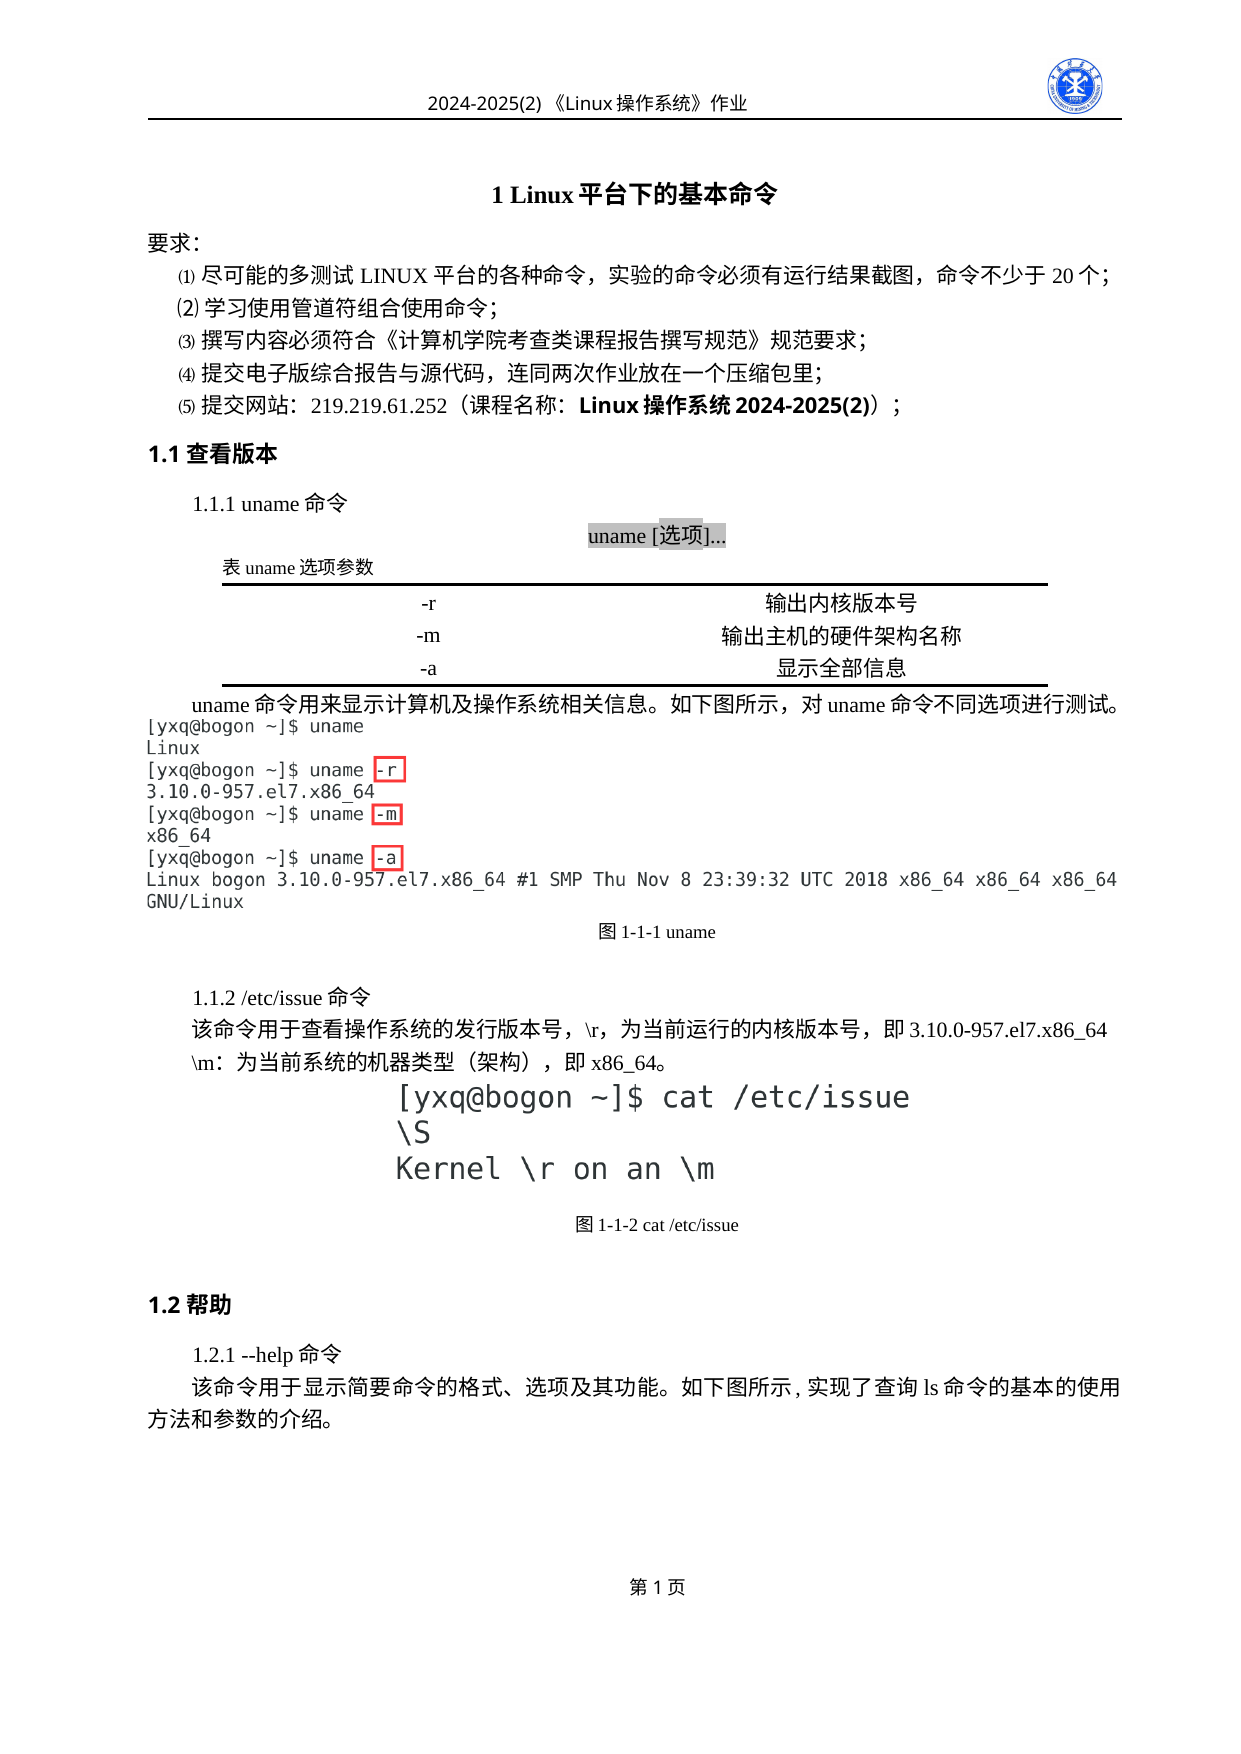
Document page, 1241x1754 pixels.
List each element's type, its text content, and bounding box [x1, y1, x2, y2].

text ⑸ 提交网站：219.219.61.252（课程名称：Linux操作系统2024-2025(2)）； [177, 388, 1122, 420]
text 1.1.1 uname命令 [148, 485, 1122, 518]
table_header 输出内核版本号 [635, 586, 1048, 618]
text ⑴ 尽可能的多测试 LINUX 平台的各种命令，实验的命令必须有运行结果截图，命令不少于20个；⑵ 学习使用管道符组合使用命令； [177, 258, 1122, 323]
subtitle 1.2 帮助 [148, 1272, 1122, 1337]
text 图1-1-2 cat /etc/issue [148, 1207, 1122, 1239]
text ⑷ 提交电子版综合报告与源代码，连同两次作业放在一个压缩包里； [177, 355, 1122, 388]
text 该命令用于显示简要命令的格式、选项及其功能。如下图所示, 实现了查询ls命令的基本的使用方法和参数的介绍。 [148, 1369, 1122, 1434]
text 该命令用于查看操作系统的发行版本号，\r，为当前运行的内核版本号，即3.10.0-957.el7.x86_64 [148, 1012, 1122, 1044]
table_cell -m [222, 619, 634, 651]
text uname [选项]... [148, 518, 659, 550]
subtitle 1 Linux平台下的基本命令 [148, 160, 1122, 225]
text uname [选项]... [703, 518, 1122, 550]
table_cell -a [222, 651, 634, 683]
text uname命令用来显示计算机及操作系统相关信息。如下图所示，对uname命令不同选项进行测试。 [148, 687, 1122, 719]
text 要求： [148, 225, 1122, 258]
text \m：为当前系统的机器类型（架构），即x86_64。 [148, 1044, 1122, 1077]
text 1.2.1 --help命令 [148, 1337, 1122, 1369]
picture [397, 1076, 917, 1185]
text ⑶ 撰写内容必须符合《计算机学院考查类课程报告撰写规范》规范要求； [177, 323, 1122, 355]
table_cell 输出主机的硬件架构名称 [635, 619, 1048, 651]
table_cell 显示全部信息 [635, 651, 1048, 683]
text 1.1.2 /etc/issue命令 [148, 979, 1122, 1012]
picture [1047, 58, 1103, 114]
text 表uname选项参数 [148, 550, 1122, 583]
text 图1-1-1 uname [148, 914, 1122, 947]
subtitle 1.1 查看版本 [148, 420, 1122, 485]
table_header -r [222, 586, 634, 618]
picture [147, 719, 1123, 911]
